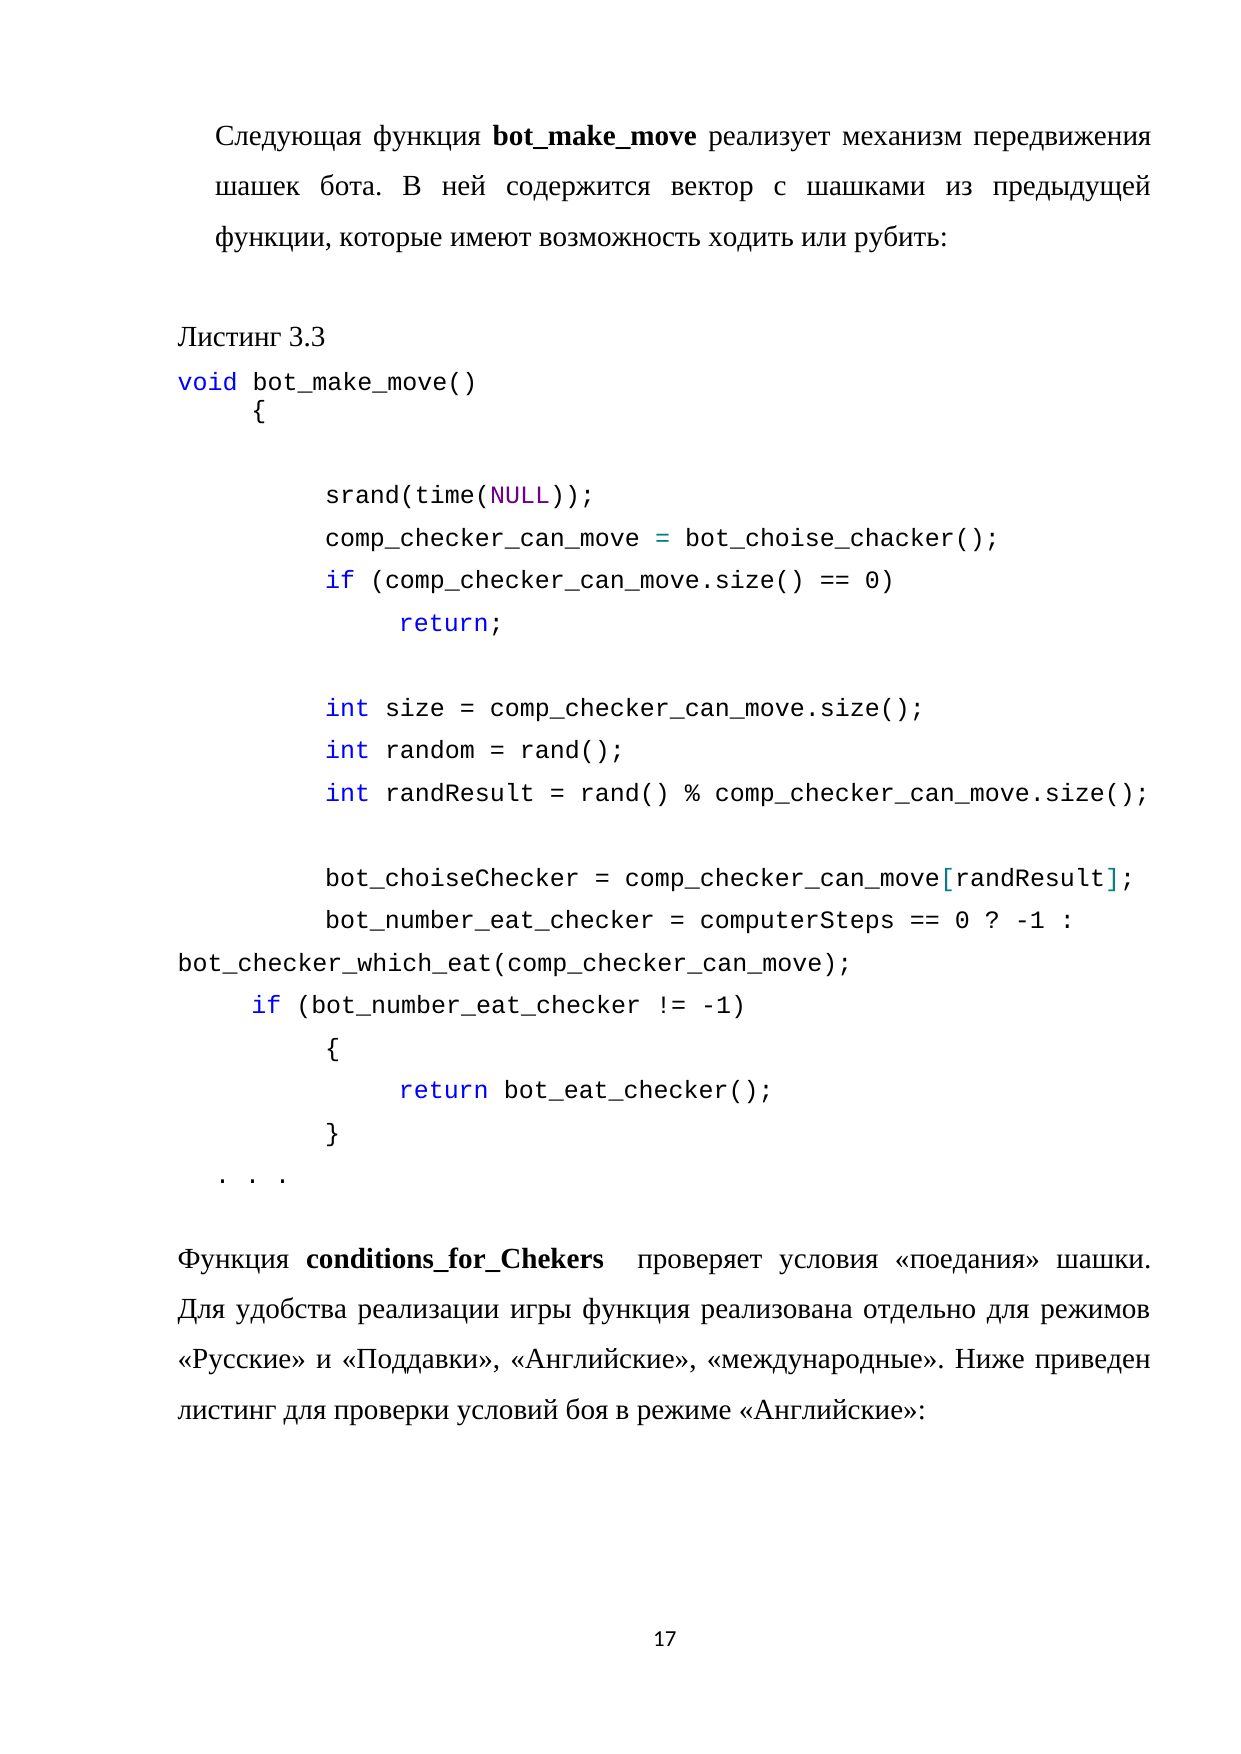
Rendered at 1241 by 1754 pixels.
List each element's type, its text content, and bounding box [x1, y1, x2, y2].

text } [215, 1121, 1152, 1149]
text if (comp_checker_can_move.size() == 0) [177, 568, 1152, 596]
text Функция conditions_for_Chekers проверяет условия «поедания» шашки. Для удобства реализации игры функция реализована отдельно для режимов «Русские» и «Поддавки», «Английские», «международные». Ниже приведен листинг для проверки условий боя в режиме «Английские»: [177, 1241, 1152, 1425]
text int random = rand(); [177, 738, 1152, 766]
text comp_checker_can_move = bot_choise_chacker(); [177, 526, 1152, 554]
text { [177, 1036, 1152, 1064]
text Следующая функция bot_make_move реализует механизм передвижения шашек бота. В ней содержится вектор с шашками из предыдущей функции, которые имеют возможность ходить или рубить: [215, 118, 1152, 252]
text bot_number_eat_checker = computerSteps == 0 ? -1 : bot_checker_which_eat(comp_checker_can_move); [177, 908, 1152, 979]
text bot_choiseChecker = comp_checker_can_move[randResult]; [177, 866, 1152, 894]
text return bot_eat_checker(); [177, 1078, 1152, 1106]
text int size = comp_checker_can_move.size(); [177, 696, 1152, 724]
text . . . [215, 1163, 1152, 1191]
text void bot_make_move() [177, 370, 1152, 398]
text Листинг 3.3 [177, 319, 1152, 353]
text int randResult = rand() % comp_checker_can_move.size(); [177, 781, 1152, 809]
text { [177, 398, 1152, 426]
text if (bot_number_eat_checker != -1) [177, 993, 1152, 1021]
text srand(time(NULL)); [177, 483, 1152, 511]
text return; [177, 611, 1152, 639]
